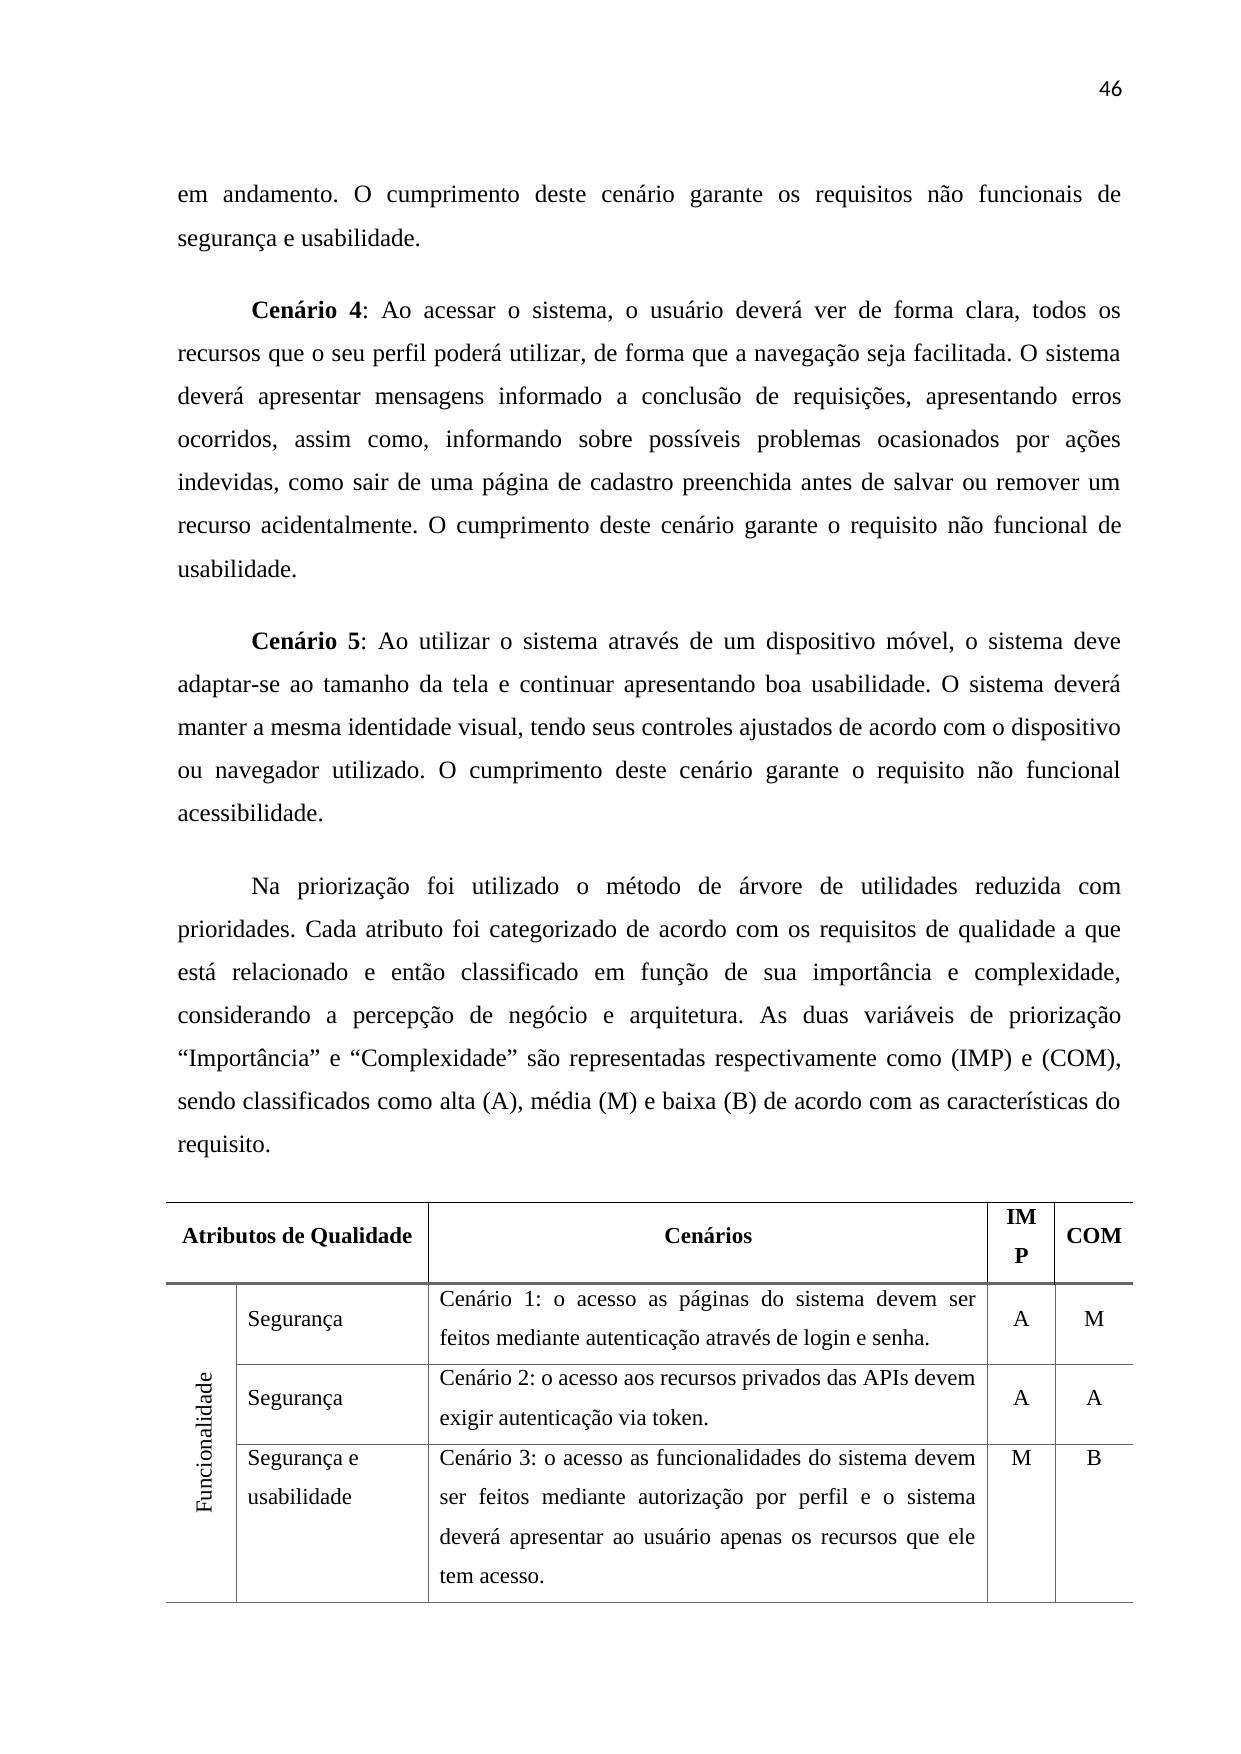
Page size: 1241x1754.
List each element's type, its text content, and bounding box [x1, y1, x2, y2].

table_cell Cenário 3: o acesso as funcionalidades do sistema devem ser feitos mediante autorização por perfil e o sistema deverá apresentar ao usuário apenas os recursos que ele tem acesso. [429, 1445, 987, 1602]
table_cell A [988, 1285, 1055, 1364]
table_header Cenários [429, 1203, 987, 1282]
table_cell B [1056, 1445, 1133, 1602]
table_header Atributos de Qualidade [166, 1203, 428, 1282]
table_cell Segurança [237, 1365, 428, 1443]
text Cenário 4: Ao acessar o sistema, o usuário deverá ver de forma clara, todos os recursos que o seu perfil poderá utilizar, de forma que a navegação seja facilitada. O sistema deverá apresentar mensagens informado a conclusão de requisições, apresentando erros ocorridos, assim como, informando sobre possíveis problemas ocasionados por ações indevidas, como sair de uma página de cadastro preenchida antes de salvar ou remover um recurso acidentalmente. O cumprimento deste cenário garante o requisito não funcional de usabilidade. [177, 295, 1122, 582]
table_cell M [988, 1445, 1055, 1602]
table_cell Funcionalidade [166, 1285, 236, 1602]
table_cell Cenário 1: o acesso as páginas do sistema devem ser feitos mediante autenticação através de login e senha. [429, 1285, 987, 1364]
table_cell Segurança e usabilidade [237, 1445, 428, 1602]
table_cell Cenário 2: o acesso aos recursos privados das APIs devem exigir autenticação via token. [429, 1365, 987, 1443]
text Na priorização foi utilizado o método de árvore de utilidades reduzida com prioridades. Cada atributo foi categorizado de acordo com os requisitos de qualidade a que está relacionado e então classificado em função de sua importância e complexidade, considerando a percepção de negócio e arquitetura. As duas variáveis de priorização “Importância” e “Complexidade” são representadas respectivamente como (IMP) e (COM), sendo classificados como alta (A), média (M) e baixa (B) de acordo com as características do requisito. [177, 871, 1122, 1158]
text Cenário 5: Ao utilizar o sistema através de um dispositivo móvel, o sistema deve adaptar-se ao tamanho da tela e continuar apresentando boa usabilidade. O sistema deverá manter a mesma identidade visual, tendo seus controles ajustados de acordo com o dispositivo ou navegador utilizado. O cumprimento deste cenário garante o requisito não funcional acessibilidade. [177, 626, 1122, 827]
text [177, 179, 1122, 251]
table_cell Segurança [237, 1285, 428, 1364]
table_cell M [1056, 1285, 1133, 1364]
table_header IMP [988, 1203, 1054, 1282]
table_cell A [988, 1365, 1055, 1443]
table_cell A [1056, 1365, 1133, 1443]
table_header COM [1055, 1203, 1133, 1282]
